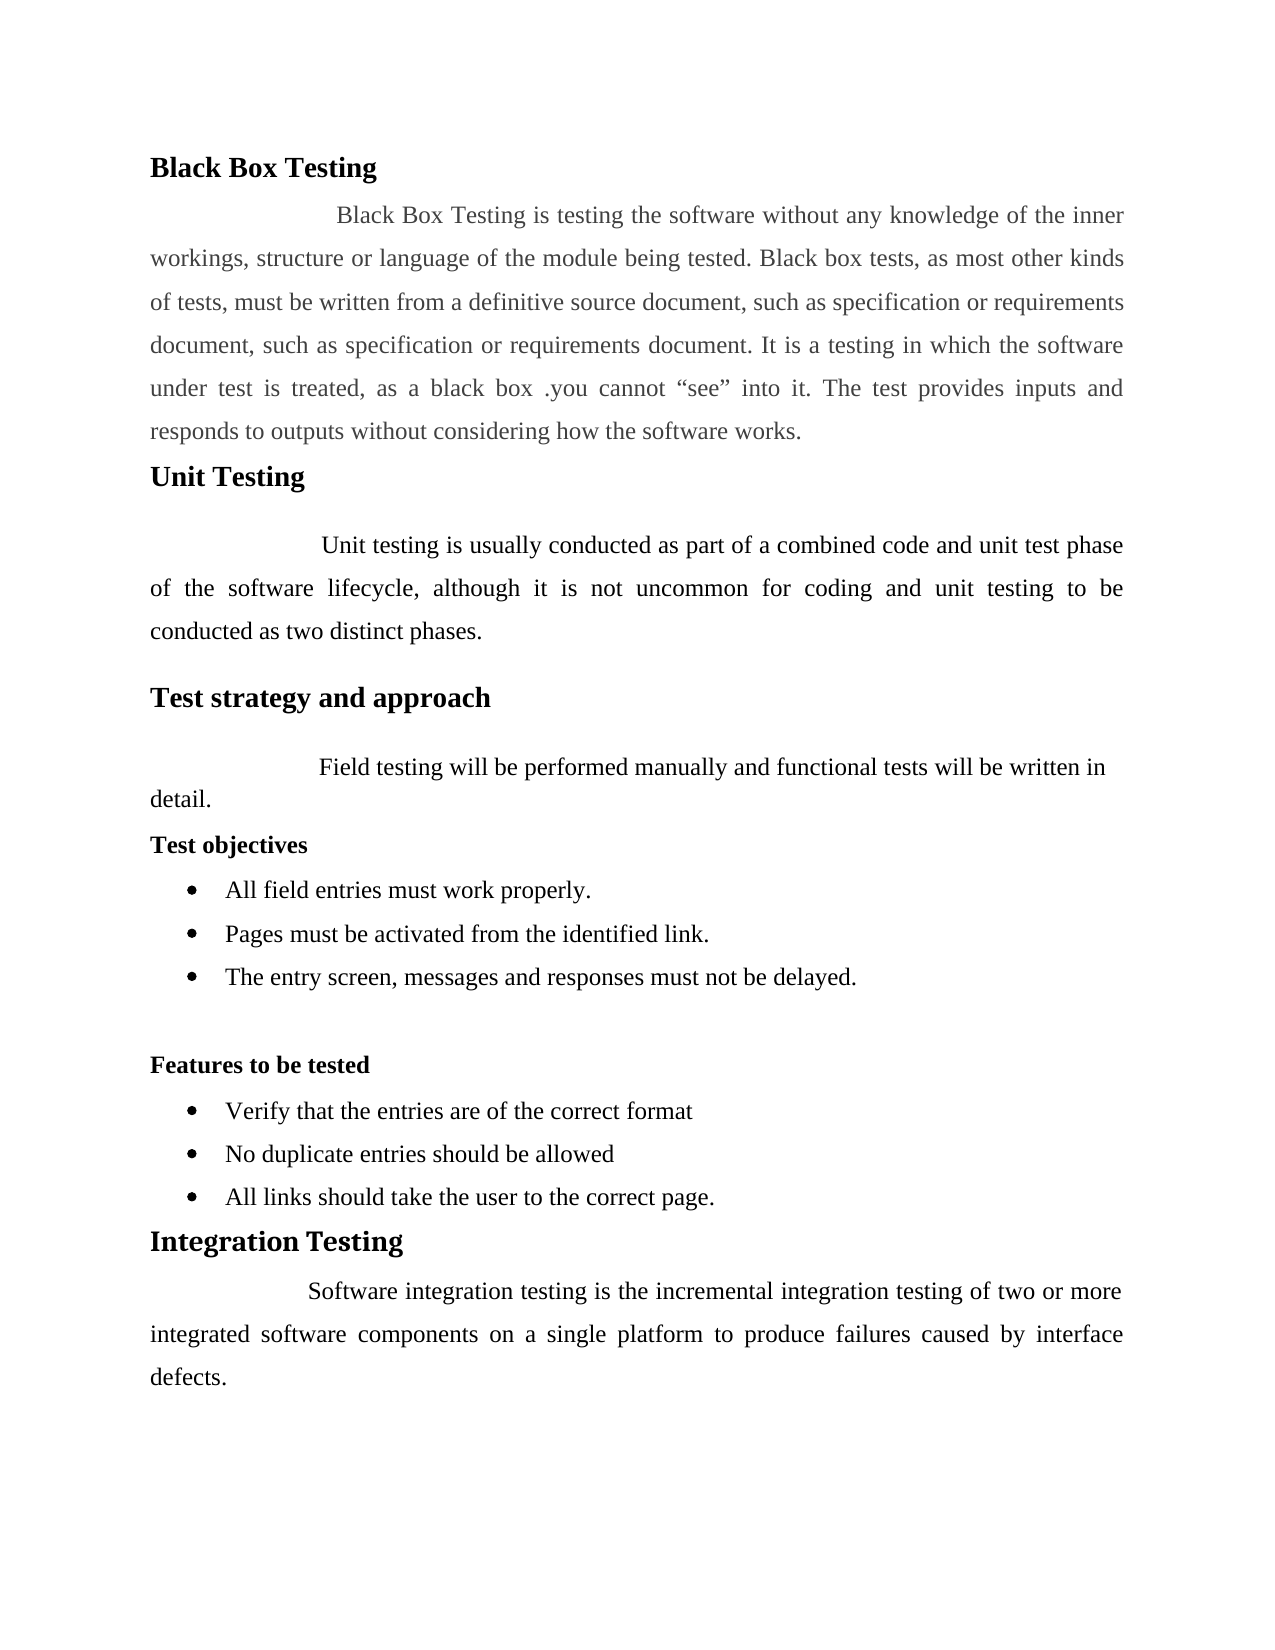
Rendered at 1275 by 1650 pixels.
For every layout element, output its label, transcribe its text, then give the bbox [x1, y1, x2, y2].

text Features to be tested [150, 1051, 1125, 1079]
subtitle Black Box Testing [150, 150, 1125, 183]
text Unit Testing [150, 459, 1125, 493]
text Unit testing is usually conducted as part of a combined code and unit test phase of the software lifecycle, although it is not uncommon for coding and unit testing to be conducted as two distinct phases. [150, 530, 1125, 645]
subtitle Integration Testing [150, 1225, 1125, 1259]
text Software integration testing is the incremental integration testing of two or more integrated software components on a single platform to produce failures caused by interface defects. [150, 1276, 1125, 1391]
subtitle Black Box Testing is testing the software without any knowledge of the inner workings, structure or language of the module being tested. Black box tests, as most other kinds of tests, must be written from a definitive source document, such as specification or requirements document, such as specification or requirements document. It is a testing in which the software under test is treated, as a black box .you cannot “see” into it. The test provides inputs and responds to outputs without considering how the software works. [150, 200, 1125, 445]
text Field testing will be performed manually and functional tests will be written in detail. [150, 752, 1125, 813]
list All field entries must work properly. [187, 876, 1125, 904]
list All links should take the user to the correct page. [187, 1182, 1125, 1211]
list No duplicate entries should be allowed [187, 1139, 1125, 1168]
text Test objectives [150, 830, 1125, 859]
list Verify that the entries are of the correct format [187, 1096, 1125, 1125]
list Pages must be activated from the identified link. [187, 919, 1125, 947]
text Test strategy and approach [150, 680, 1125, 714]
list The entry screen, messages and responses must not be delayed. [187, 962, 1125, 991]
